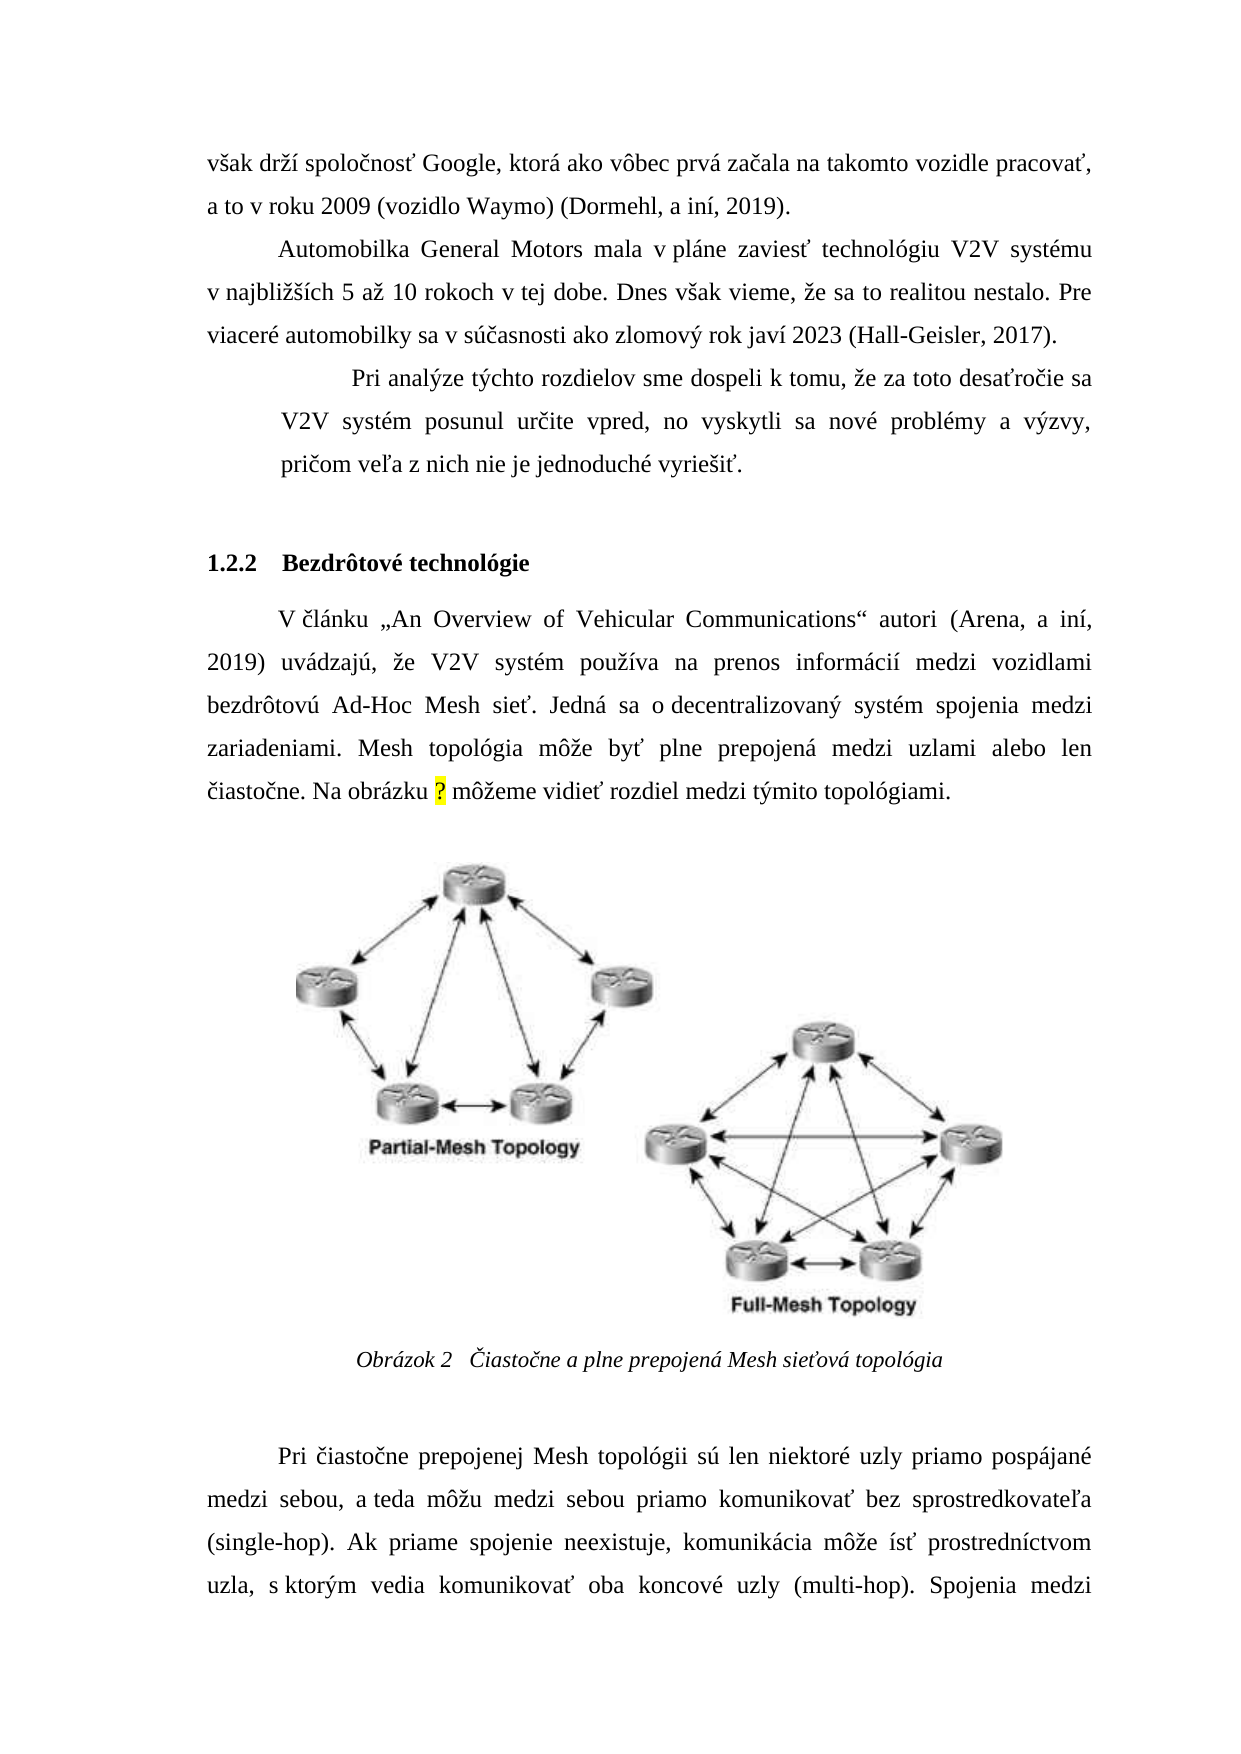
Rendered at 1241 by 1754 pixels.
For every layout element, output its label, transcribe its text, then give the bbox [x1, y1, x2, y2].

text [207, 1441, 1092, 1599]
picture [296, 862, 1004, 1319]
subtitle 1.2.2 Bezdrôtové technológie [207, 548, 1092, 577]
text Automobilka General Motors mala v pláne zaviesť technológiu V2V systému v najbližších 5 až 10 rokoch v tej dobe. Dnes však vieme, že sa to realitou nestalo. Pre viaceré automobilky sa v súčasnosti ako zlomový rok javí 2023 . [207, 234, 1092, 349]
text Obrázok Čiastočne a plne prepojená Mesh sieťová topológia [207, 1346, 1092, 1372]
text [207, 148, 1092, 219]
text V článku „An Overview of Vehicular Communications“ autori uvádzajú, že V2V systém používa na prenos informácií medzi vozidlami bezdrôtovú Ad-Hoc Mesh sieť. Jedná sa o decentralizovaný systém spojenia medzi zariadeniami. Mesh topológia môže byť plne prepojená medzi uzlami alebo len čiastočne. Na obrázku ? môžeme vidieť rozdiel medzi týmito topológiami. [207, 604, 1092, 805]
text Pri analýze týchto rozdielov sme dospeli k tomu, že za toto desaťročie sa V2V systém posunul určite vpred, no vyskytli sa nové problémy a výzvy, pričom veľa z nich nie je jednoduché vyriešiť. [281, 363, 1092, 478]
